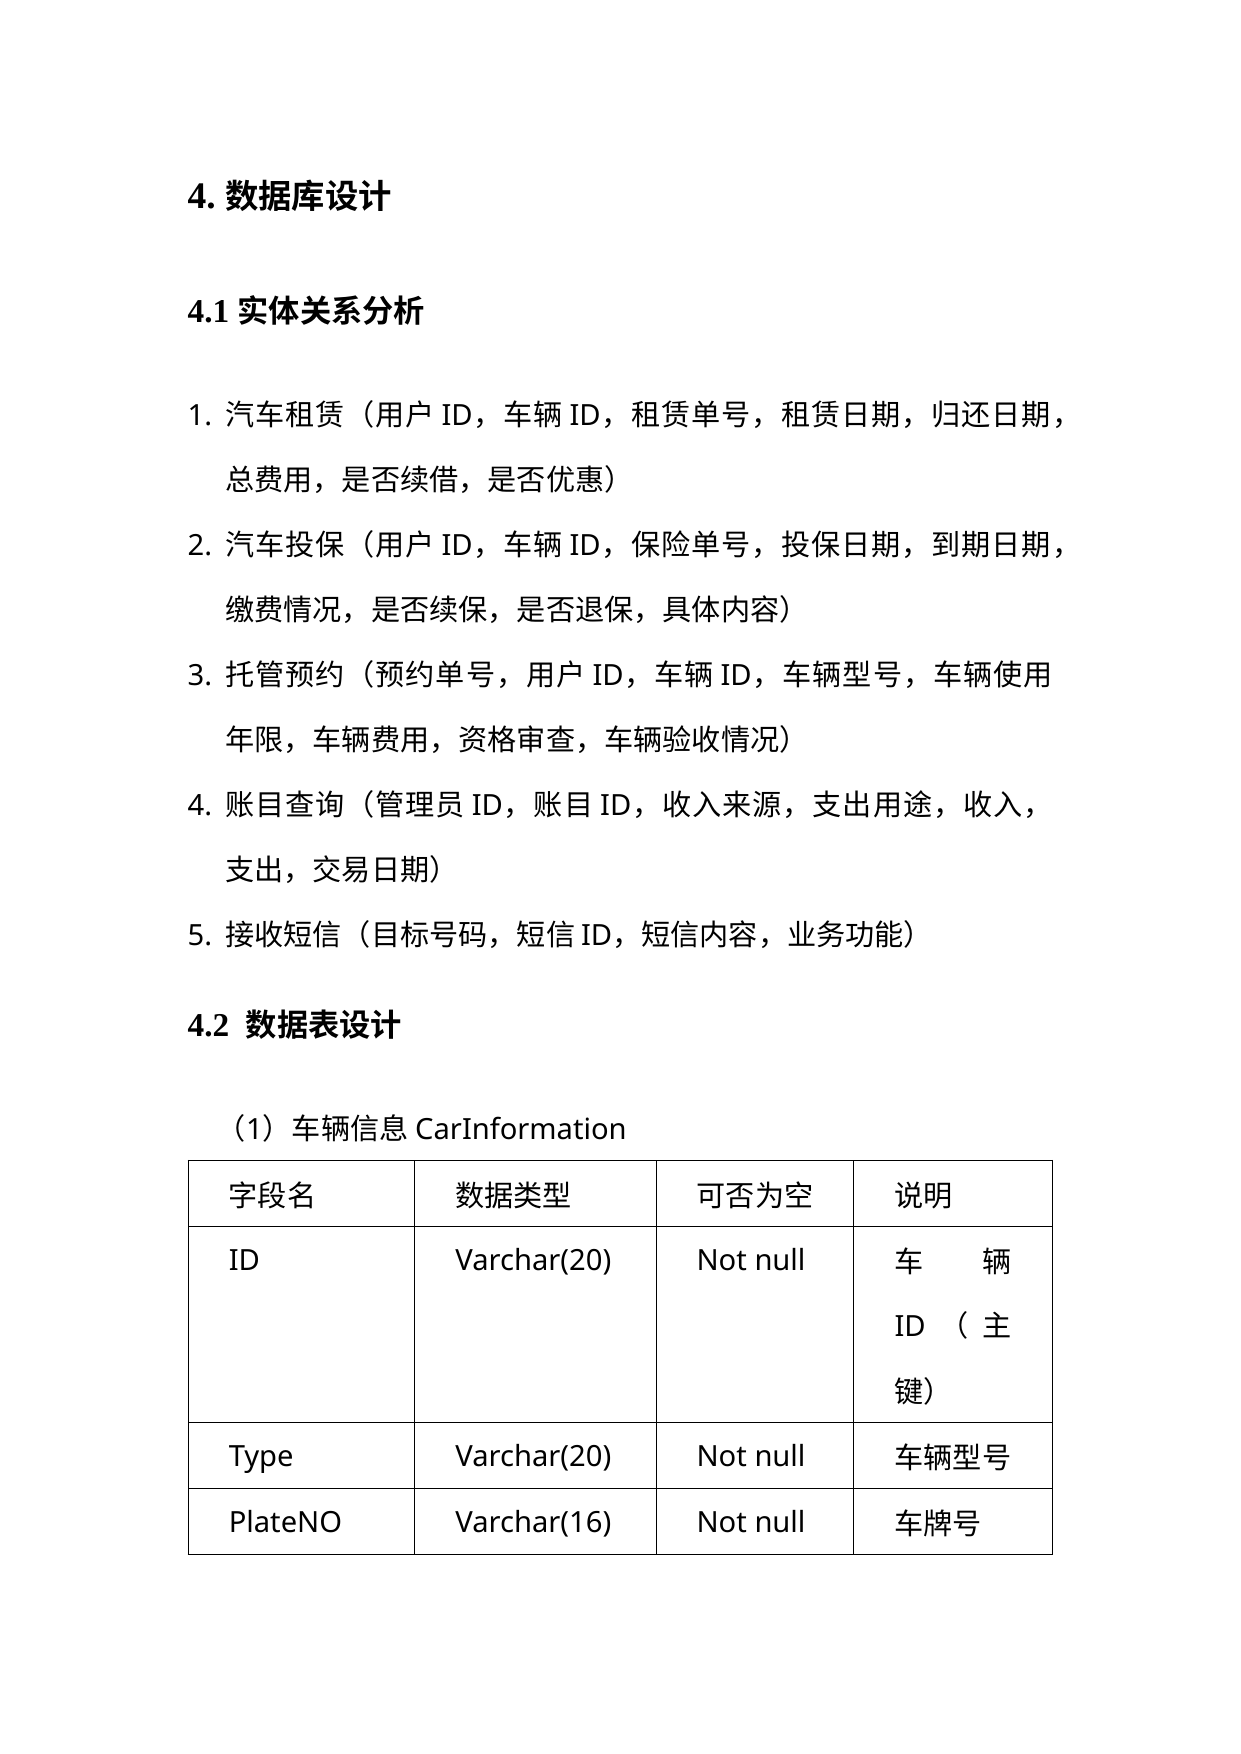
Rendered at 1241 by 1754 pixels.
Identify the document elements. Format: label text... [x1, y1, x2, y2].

table_cell Not null [657, 1489, 853, 1554]
list 接收短信（目标号码，短信ID，短信内容，业务功能） [187, 900, 1053, 965]
subtitle 数据库设计 [187, 162, 1053, 227]
list 汽车租赁（用户ID，车辆ID，租赁单号，租赁日期，归还日期，总费用，是否续借，是否优惠） [187, 380, 1053, 510]
table_cell Type [189, 1423, 414, 1488]
table_cell 车牌号 [854, 1489, 1052, 1554]
table_cell ID [189, 1227, 414, 1422]
table_cell Not null [657, 1423, 853, 1488]
table_header 字段名 [189, 1161, 414, 1226]
table_cell Varchar(16) [415, 1489, 656, 1554]
table_header 数据类型 [415, 1161, 656, 1226]
list 账目查询（管理员ID，账目ID，收入来源，支出用途，收入，支出，交易日期） [187, 770, 1053, 900]
table_cell Varchar(20) [415, 1423, 656, 1488]
table_cell 车辆型号 [854, 1423, 1052, 1488]
table_cell Not null [657, 1227, 853, 1422]
subtitle 数据表设计 [187, 990, 1053, 1055]
table_header 可否为空 [657, 1161, 853, 1226]
text （1）车辆信息 CarInformation [217, 1095, 1023, 1160]
table_cell Varchar(20) [415, 1227, 656, 1422]
subtitle 实体关系分析 [187, 276, 1053, 341]
list 汽车投保（用户ID，车辆ID，保险单号，投保日期，到期日期，缴费情况，是否续保，是否退保，具体内容） [187, 510, 1053, 640]
table_header 说明 [854, 1161, 1052, 1226]
table_cell 车辆ID（主键） [854, 1227, 1052, 1422]
list 托管预约（预约单号，用户ID，车辆ID，车辆型号，车辆使用年限，车辆费用，资格审查，车辆验收情况） [187, 640, 1053, 770]
table_cell PlateNO [189, 1489, 414, 1554]
